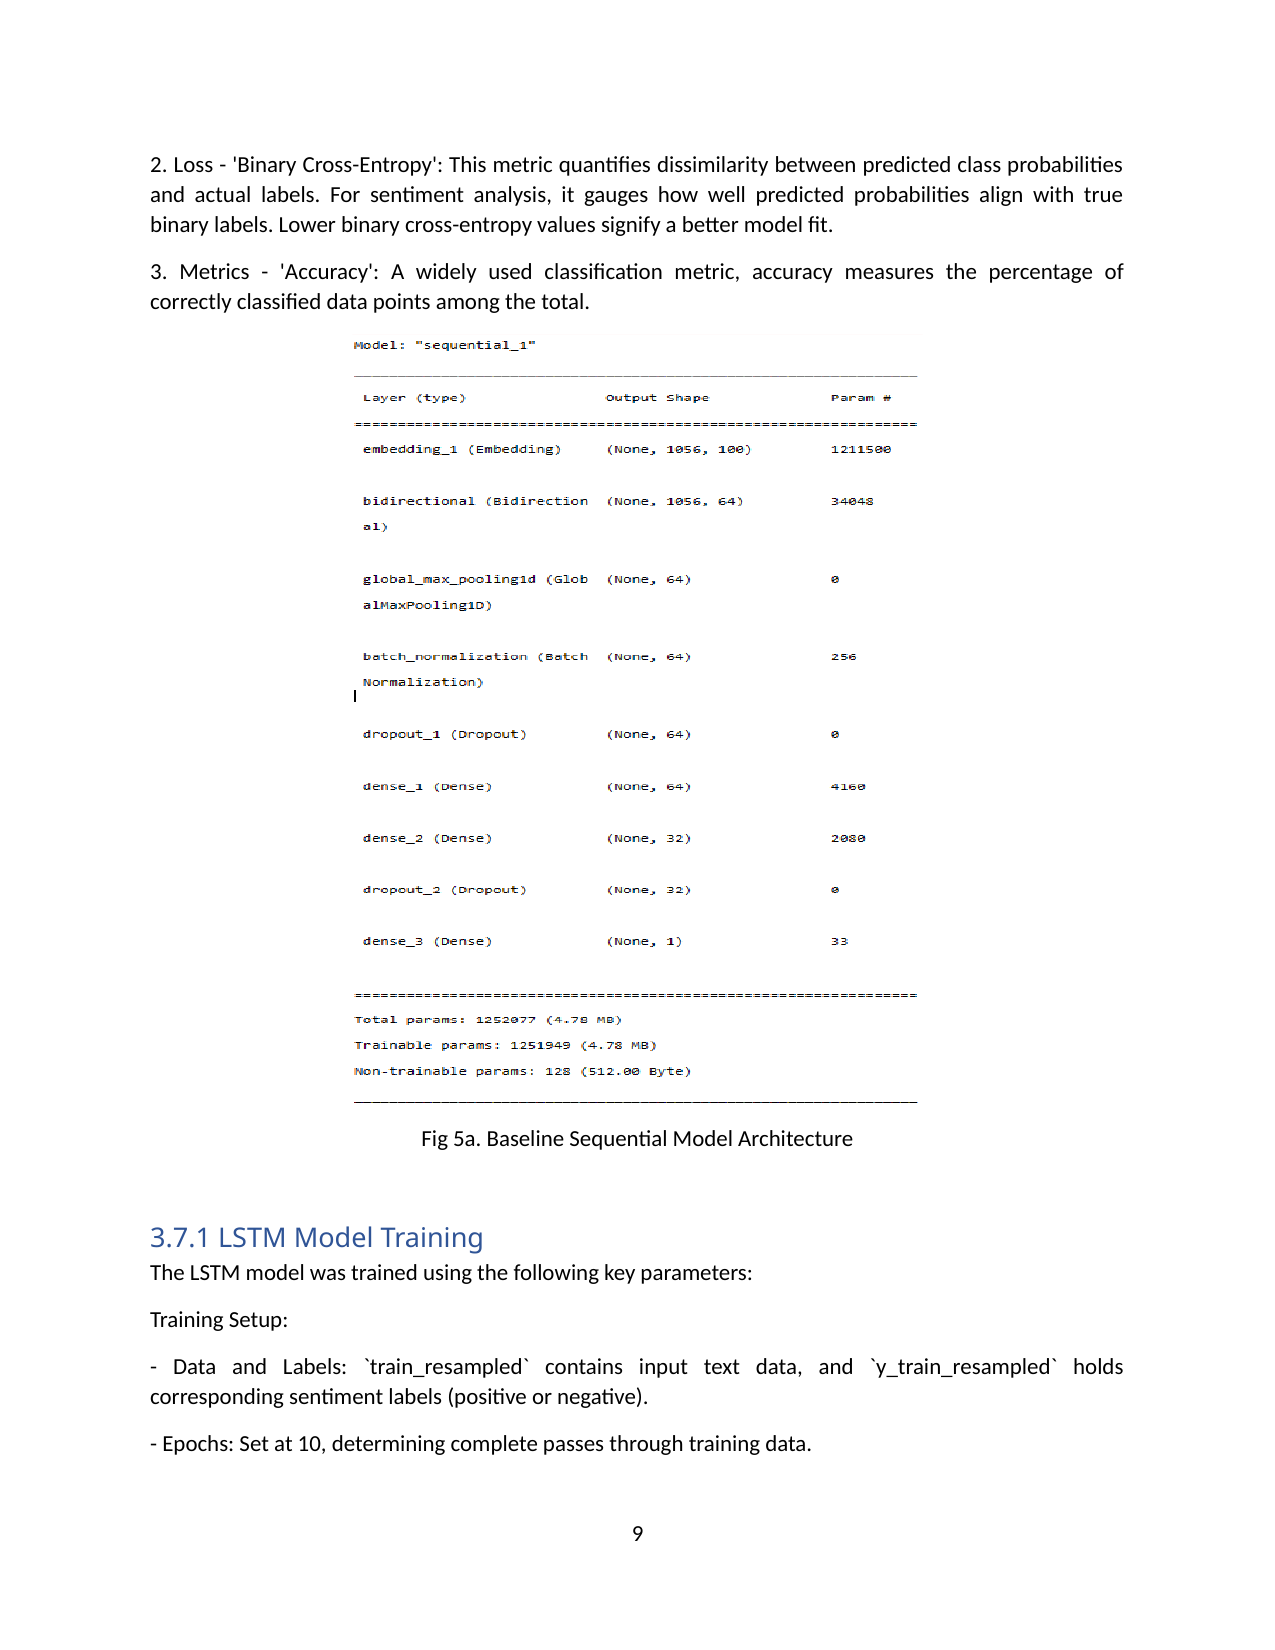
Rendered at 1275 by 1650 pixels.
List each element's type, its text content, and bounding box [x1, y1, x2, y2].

text - Data and Labels: `train_resampled` contains input text data, and `y_train_resampled` holds corresponding sentiment labels (positive or negative). [150, 1352, 1125, 1410]
text - Epochs: Set at 10, determining complete passes through training data. [150, 1429, 1125, 1457]
text 2. Loss - 'Binary Cross-Entropy': This metric quantifies dissimilarity between predicted class probabilities and actual labels. For sentiment analysis, it gauges how well predicted probabilities align with true binary labels. Lower binary cross-entropy values signify a better model fit. [150, 150, 1125, 238]
subtitle 3.7.1 LSTM Model Training [150, 1218, 1125, 1255]
text Training Setup: [150, 1305, 1125, 1333]
text 3. Metrics - 'Accuracy': A widely used classification metric, accuracy measures the percentage of correctly classified data points among the total. [150, 257, 1125, 316]
text The LSTM model was trained using the following key parameters: [150, 1258, 1125, 1286]
picture [352, 334, 923, 1106]
text Fig 5a. Baseline Sequential Model Architecture [150, 1124, 1125, 1152]
